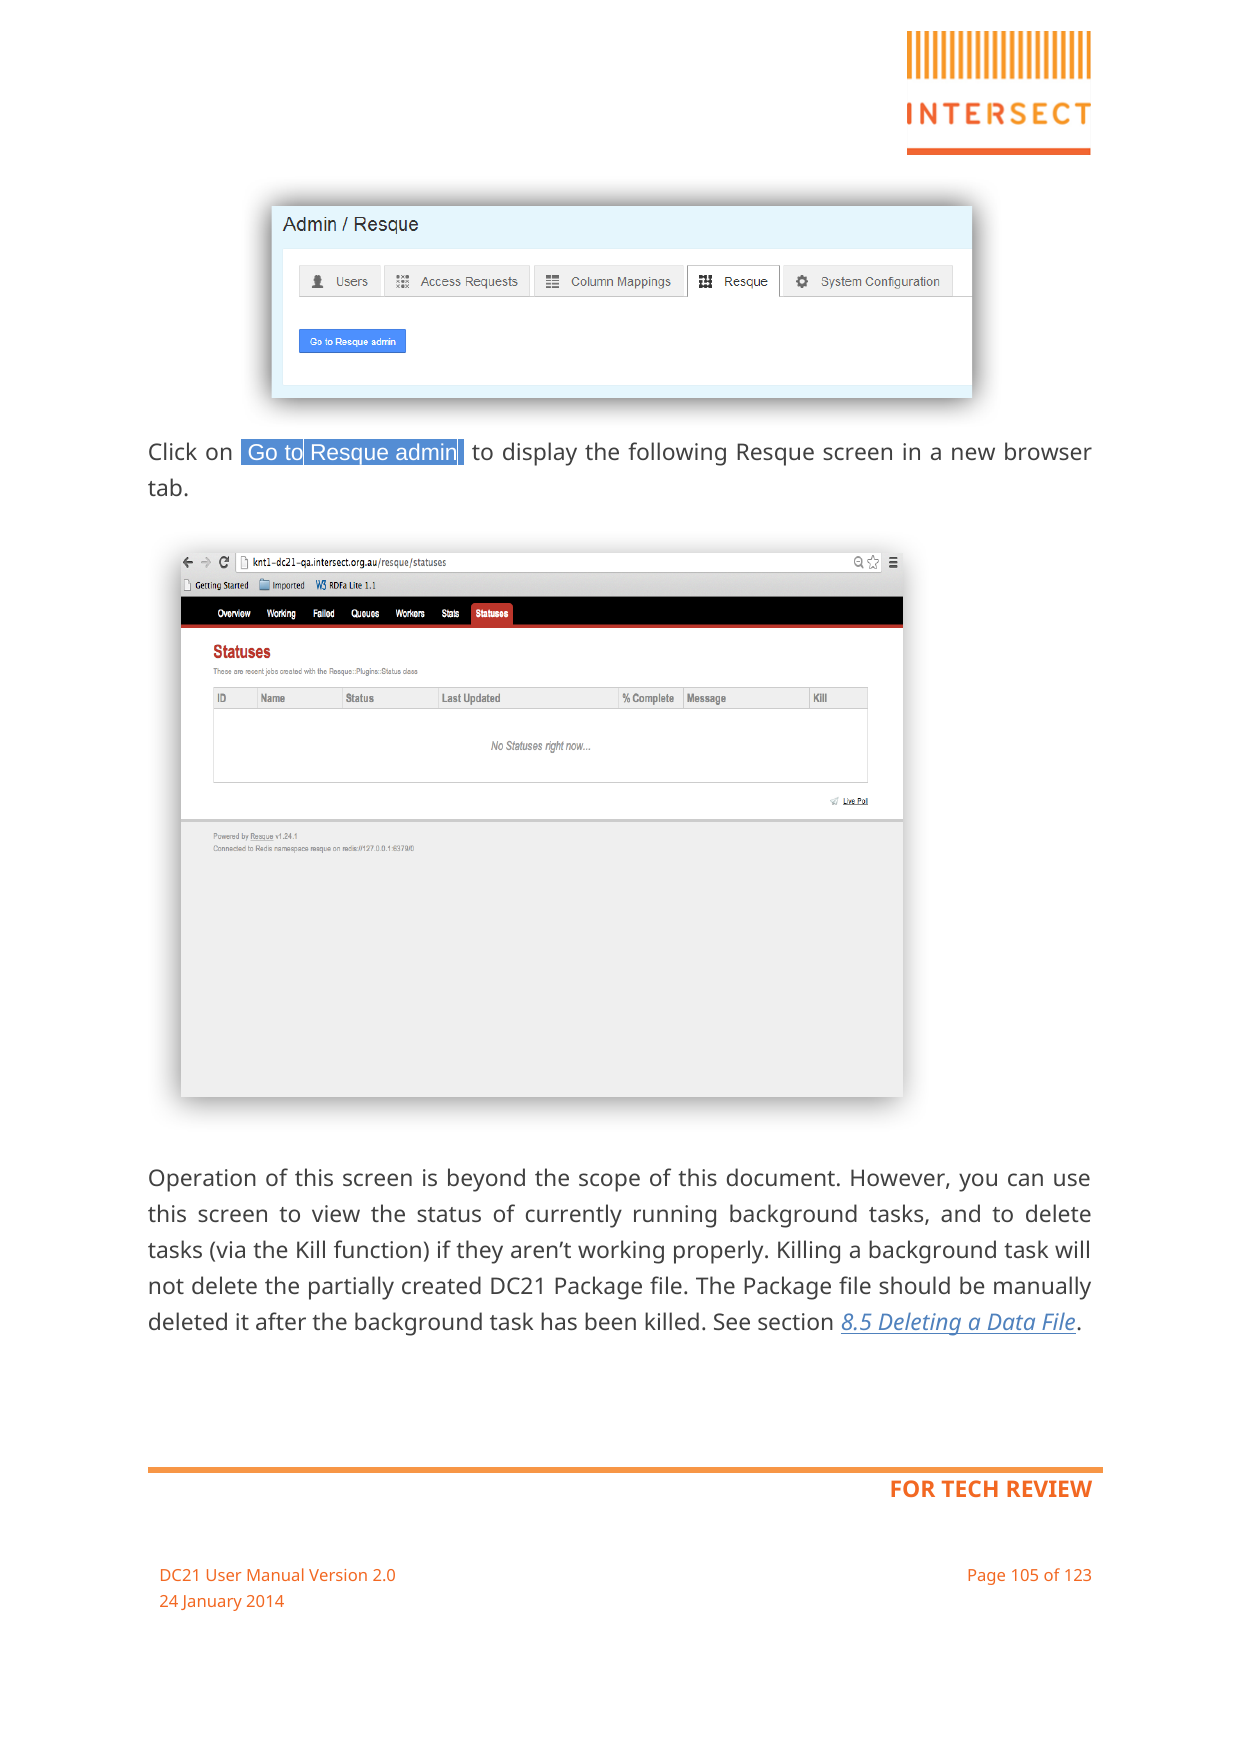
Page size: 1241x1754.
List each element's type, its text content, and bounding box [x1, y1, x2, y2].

picture [905, 29, 1093, 157]
picture [181, 553, 903, 1097]
text Click on Go to Resque admin to display the following Resque screen in a new browser tab. [148, 436, 1092, 503]
picture [271, 206, 973, 398]
